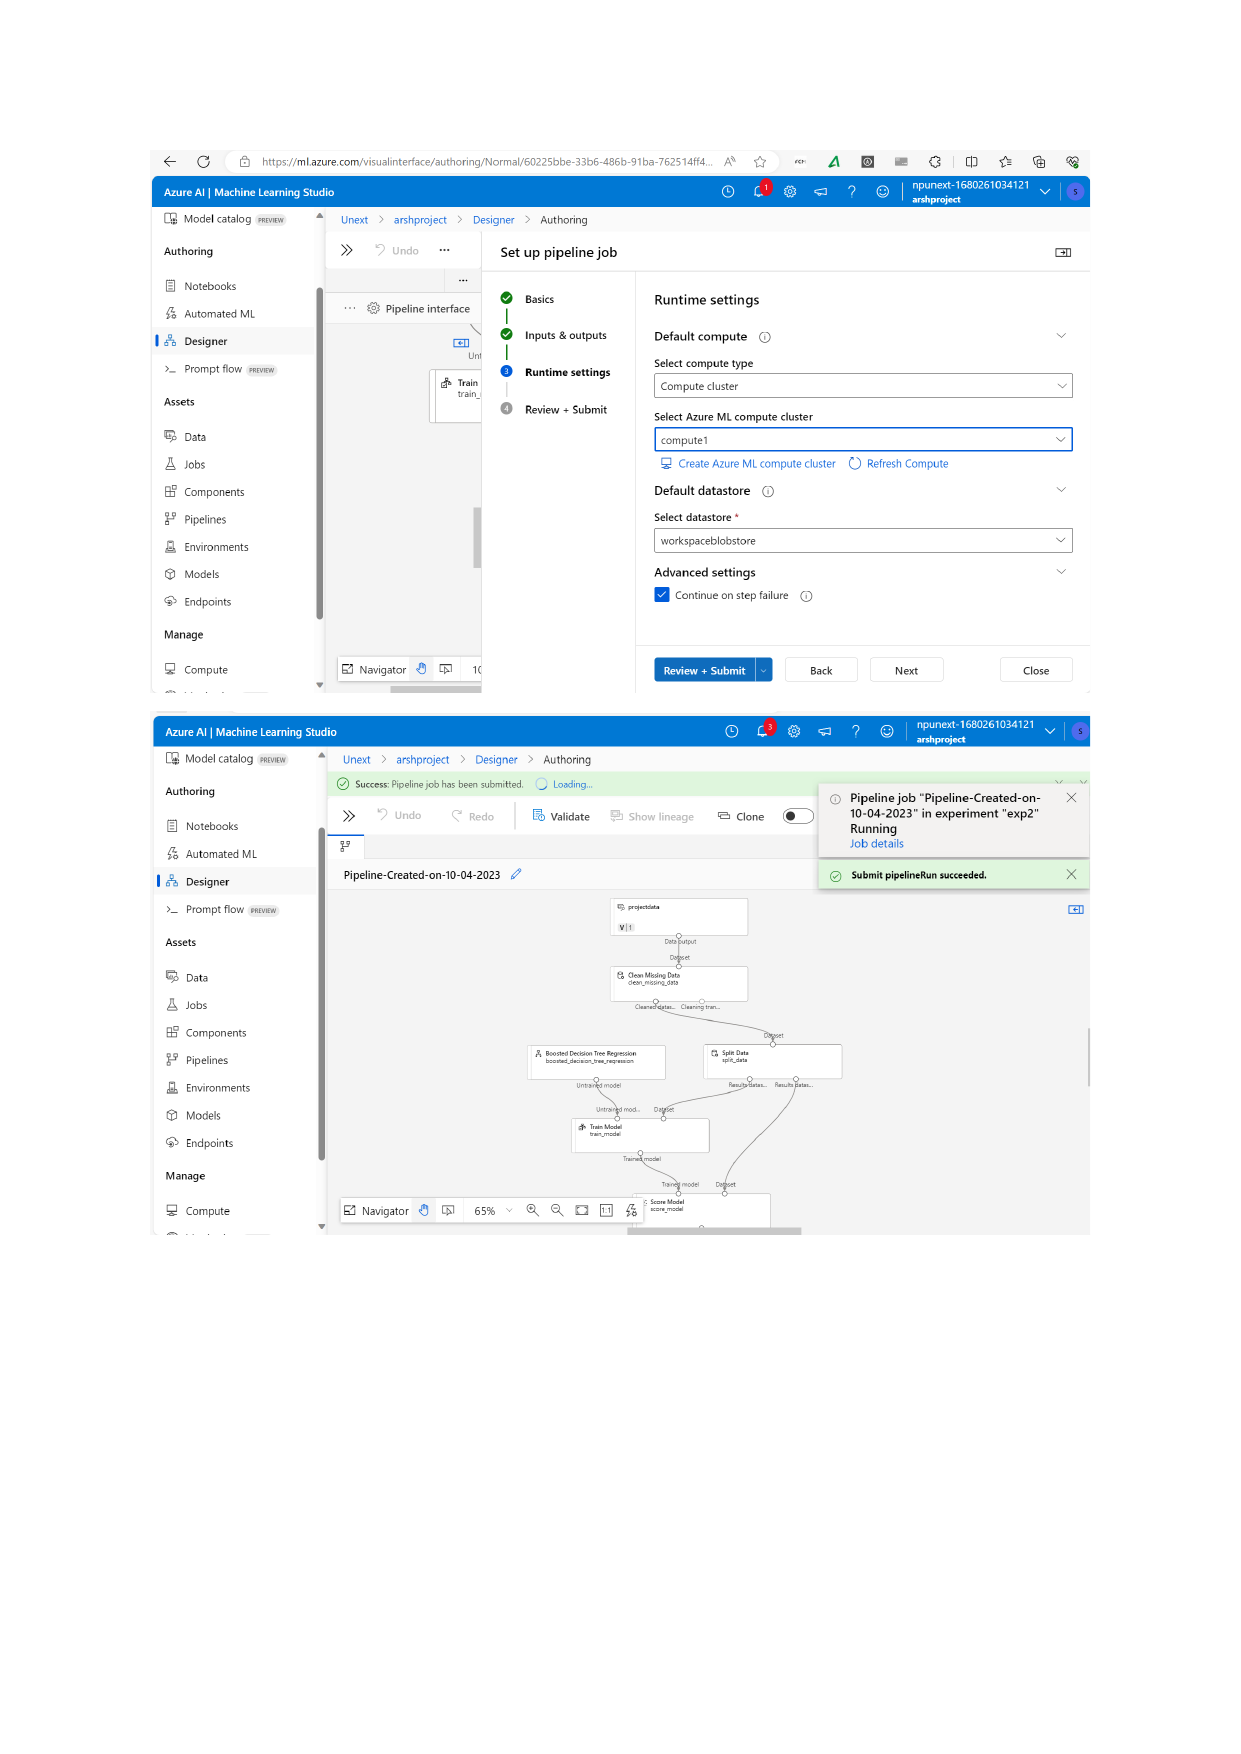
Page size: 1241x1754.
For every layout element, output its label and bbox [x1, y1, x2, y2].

picture [150, 150, 1091, 693]
picture [150, 711, 1091, 1235]
